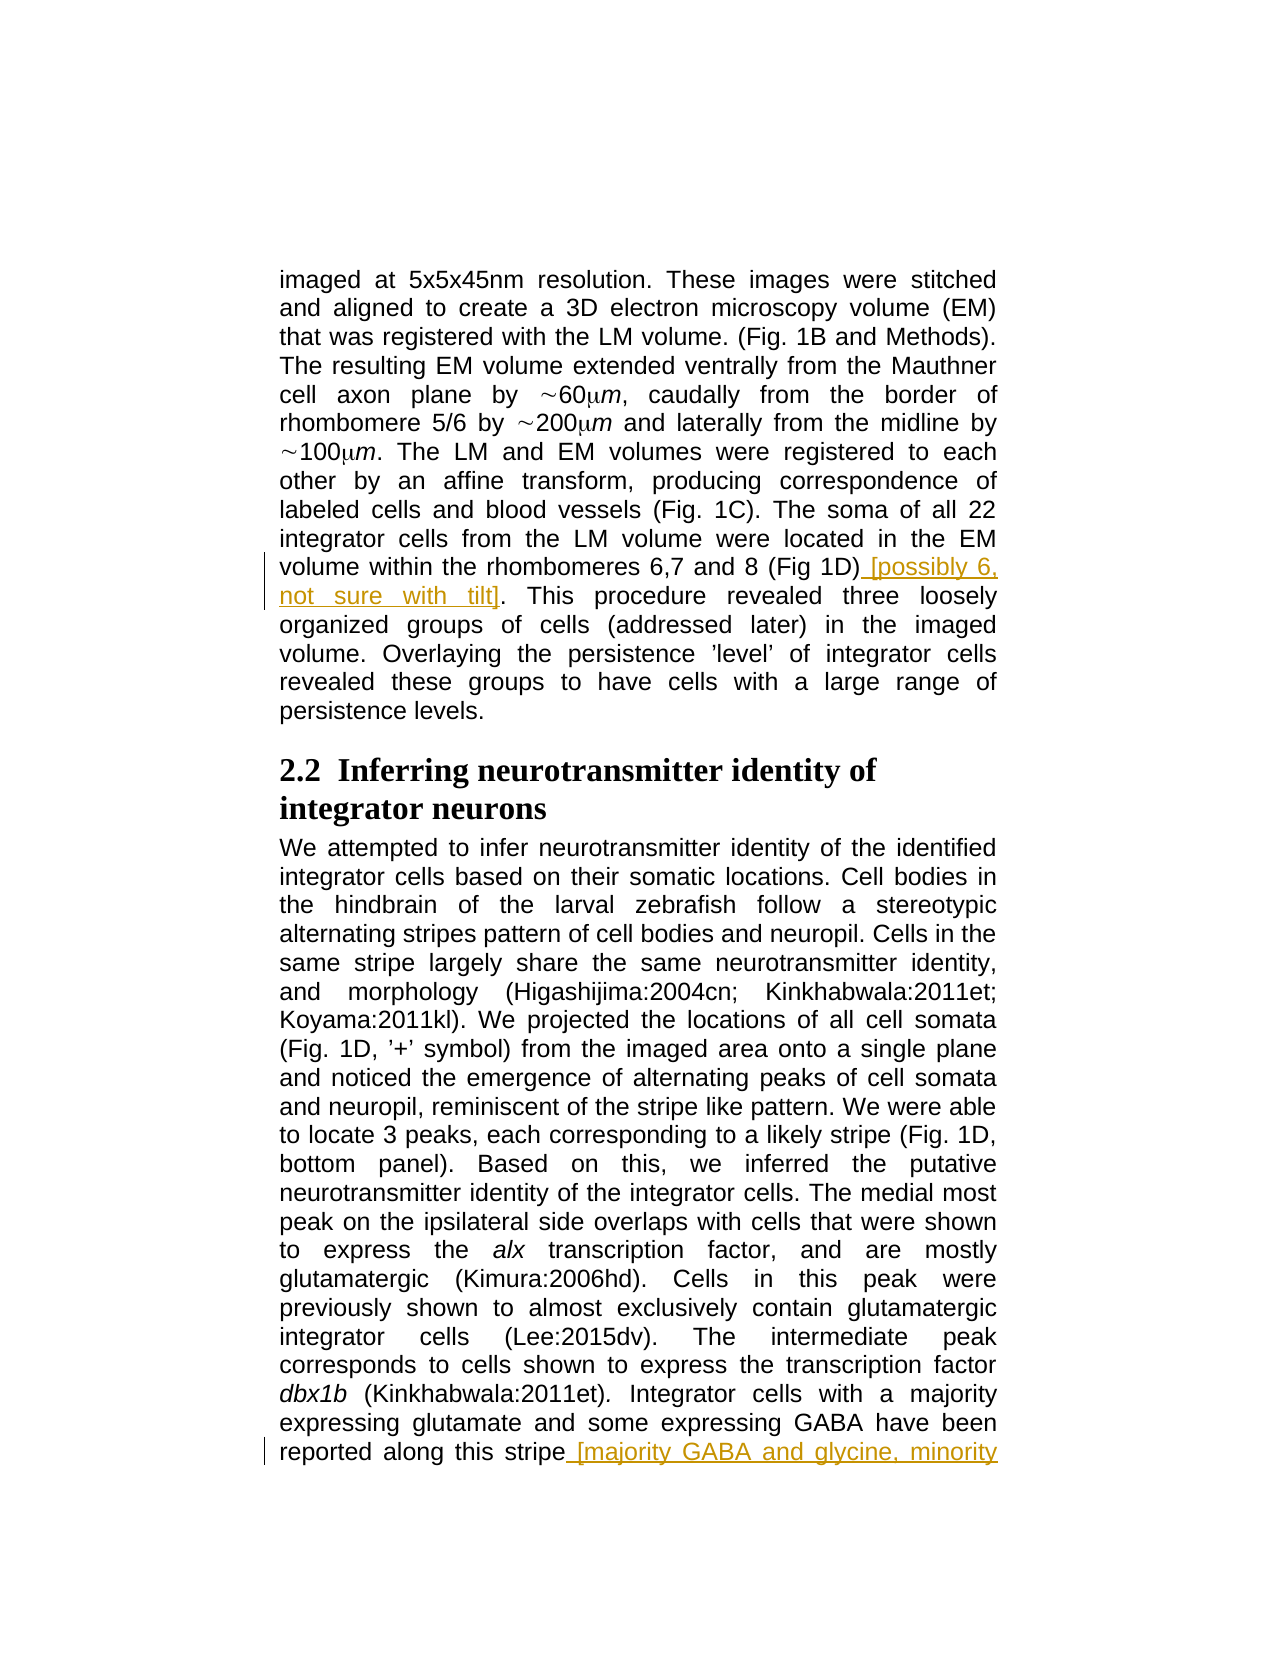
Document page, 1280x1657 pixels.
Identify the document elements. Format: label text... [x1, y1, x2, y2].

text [279, 264, 998, 725]
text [279, 833, 998, 1465]
subtitle 2.2 Inferring neurotransmitter identity of integrator neurons [279, 750, 998, 827]
